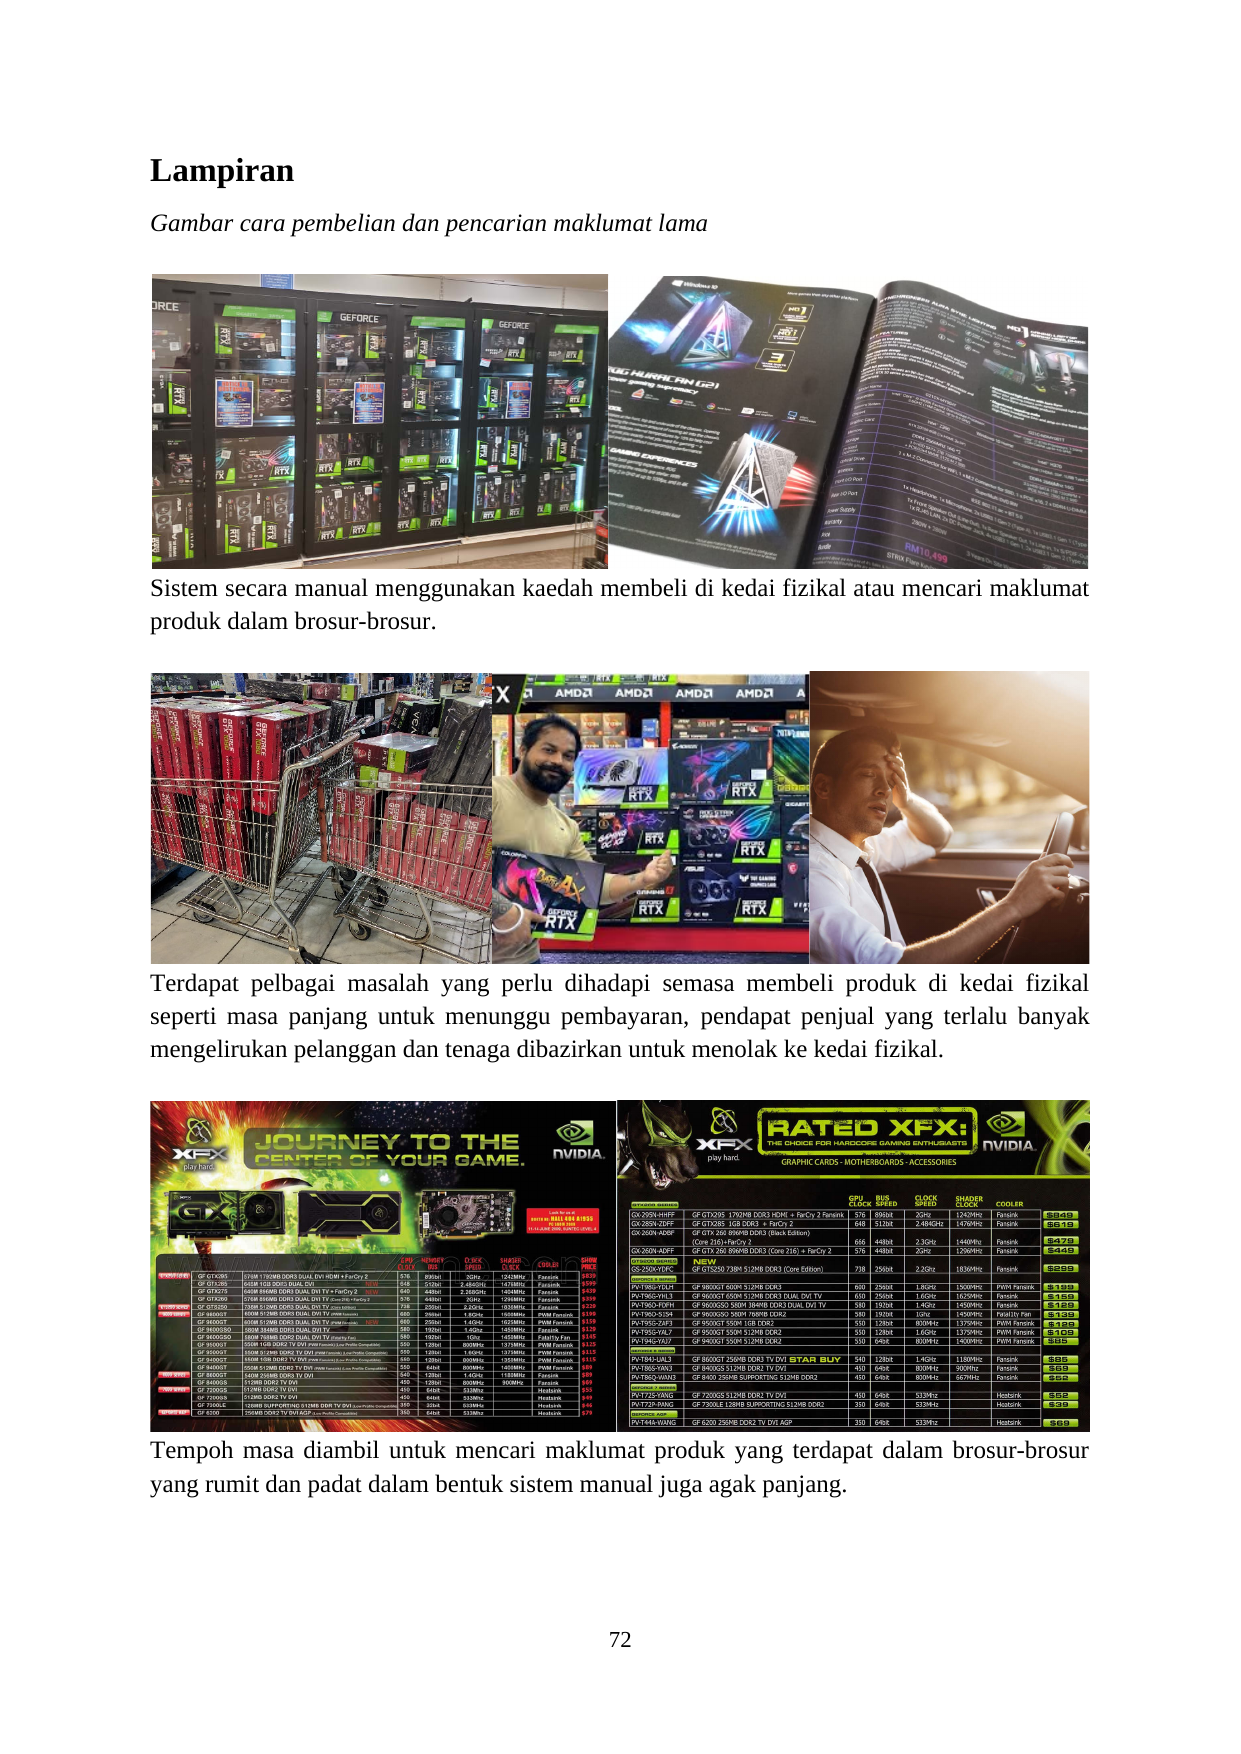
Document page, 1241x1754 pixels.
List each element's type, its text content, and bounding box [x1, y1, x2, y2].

picture [152, 274, 1089, 569]
picture [150, 671, 1090, 964]
text Gambar cara pembelian dan pencarian maklumat lama [150, 208, 1090, 237]
text Terdapat pelbagai masalah yang perlu dihadapi semasa membeli produk di kedai fizikal seperti masa panjang untuk menunggu pembayaran, pendapat penjual yang terlalu banyak mengelirukan pelanggan dan tenaga dibazirkan untuk menolak ke kedai fizikal. [150, 968, 1090, 1063]
picture [150, 1100, 1090, 1432]
text Lampiran [150, 150, 1090, 188]
text Tempoh masa diambil untuk mencari maklumat produk yang terdapat dalam brosur-brosur yang rumit dan padat dalam bentuk sistem manual juga agak panjang. [150, 1436, 1090, 1497]
text Sistem secara manual menggunakan kaedah membeli di kedai fizikal atau mencari maklumat produk dalam brosur-brosur. [150, 573, 1090, 634]
